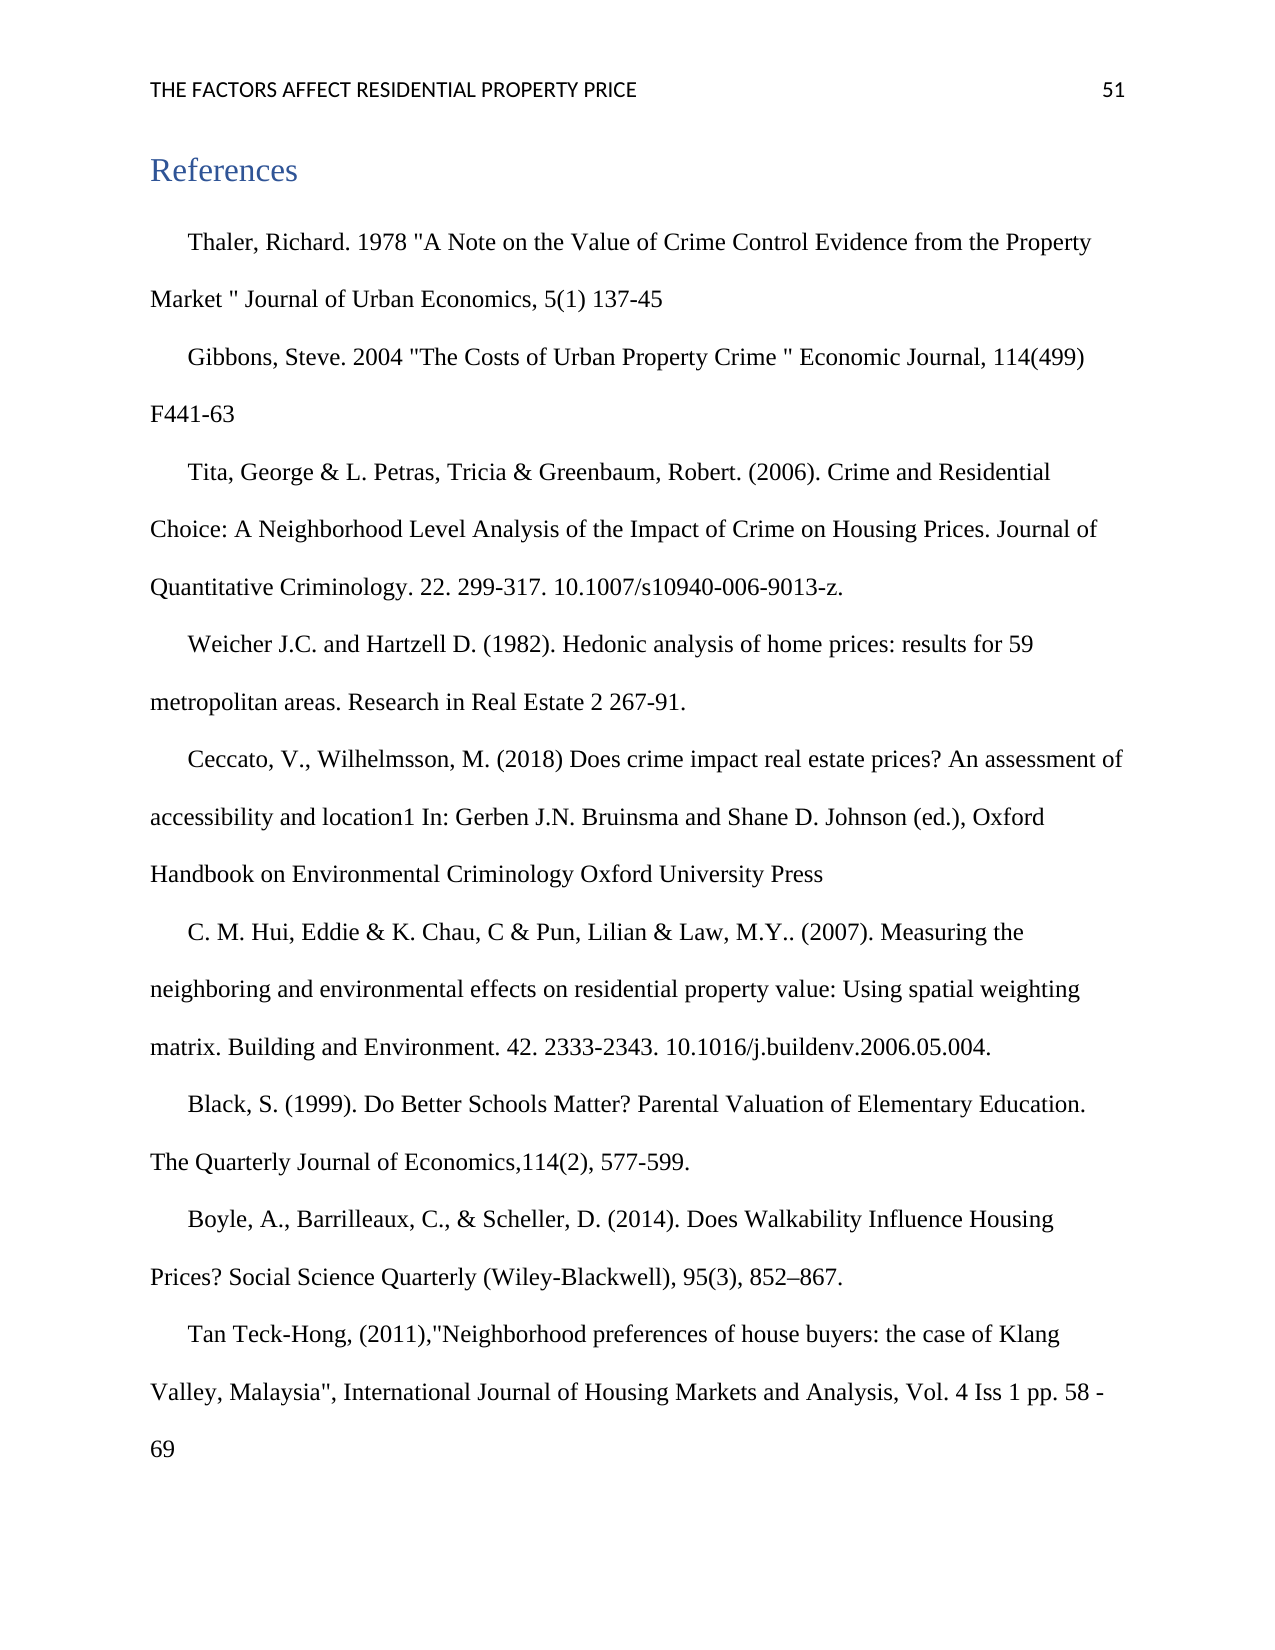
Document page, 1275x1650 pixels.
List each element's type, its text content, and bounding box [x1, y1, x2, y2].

text Gibbons, Steve. 2004 "The Costs of Urban Property Crime " Economic Journal, 114(499) F441-63 [150, 342, 1125, 428]
text Boyle, A., Barrilleaux, C., & Scheller, D. (2014). Does Walkability Influence Housing Prices? Social Science Quarterly (Wiley-Blackwell), 95(3), 852–867. [150, 1204, 1125, 1290]
subtitle References [150, 150, 1125, 188]
text Thaler, Richard. 1978 "A Note on the Value of Crime Control Evidence from the Property Market " Journal of Urban Economics, 5(1) 137-45 [150, 227, 1125, 313]
text Tan Teck-Hong, (2011),"Neighborhood preferences of house buyers: the case of Klang Valley, Malaysia", International Journal of Housing Markets and Analysis, Vol. 4 Iss 1 pp. 58 - 69 [150, 1319, 1125, 1463]
text Tita, George & L. Petras, Tricia & Greenbaum, Robert. (2006). Crime and Residential Choice: A Neighborhood Level Analysis of the Impact of Crime on Housing Prices. Journal of Quantitative Criminology. 22. 299-317. 10.1007/s10940-006-9013-z. [150, 457, 1125, 600]
text Black, S. (1999). Do Better Schools Matter? Parental Valuation of Elementary Education. The Quarterly Journal of Economics,114(2), 577-599. [150, 1089, 1125, 1175]
text C. M. Hui, Eddie & K. Chau, C & Pun, Lilian & Law, M.Y.. (2007). Measuring the neighboring and environmental effects on residential property value: Using spatial weighting matrix. Building and Environment. 42. 2333-2343. 10.1016/j.buildenv.2006.05.004. [150, 917, 1125, 1060]
text Ceccato, V., Wilhelmsson, M. (2018) Does crime impact real estate prices? An assessment of accessibility and location1 In: Gerben J.N. Bruinsma and Shane D. Johnson (ed.), Oxford Handbook on Environmental Criminology Oxford University Press [150, 744, 1125, 888]
text Weicher J.C. and Hartzell D. (1982). Hedonic analysis of home prices: results for 59 metropolitan areas. Research in Real Estate 2 267-91. [150, 629, 1125, 715]
